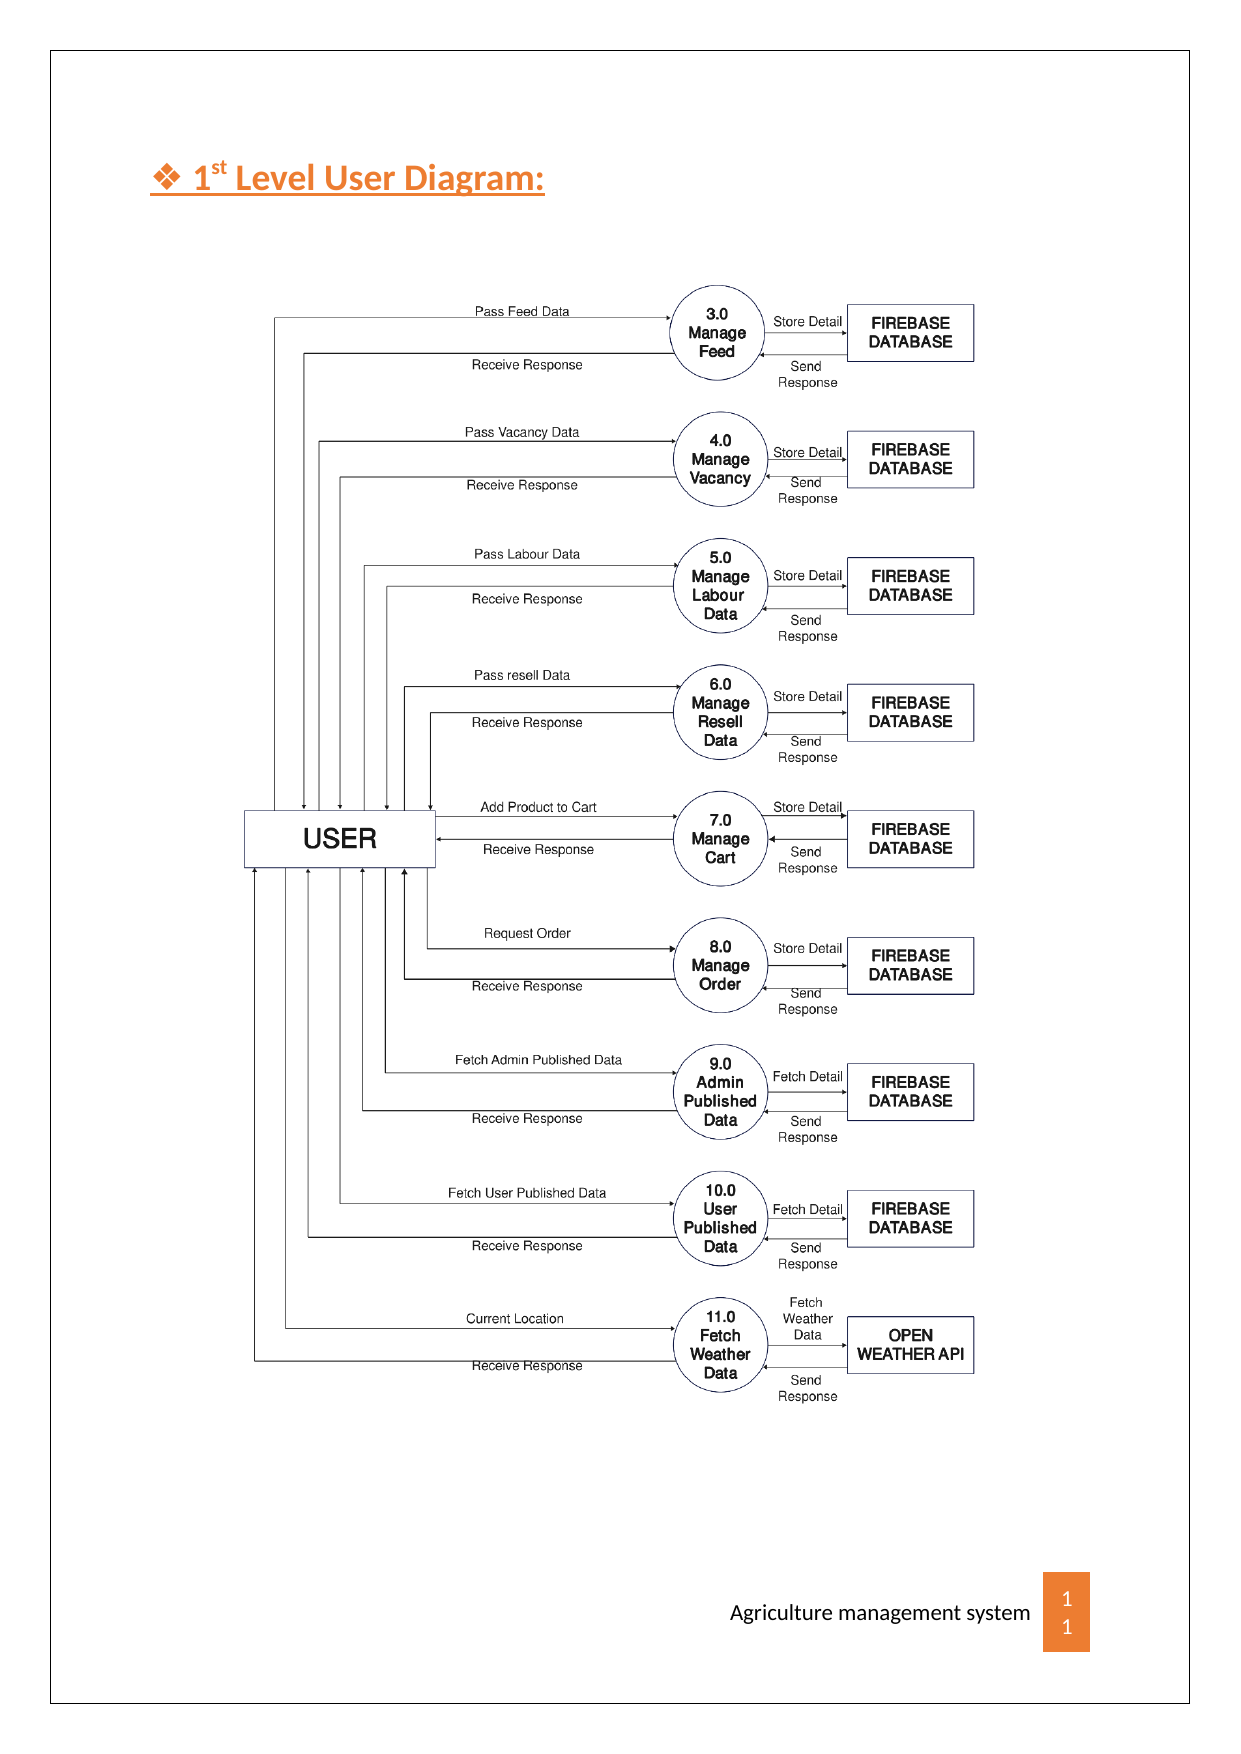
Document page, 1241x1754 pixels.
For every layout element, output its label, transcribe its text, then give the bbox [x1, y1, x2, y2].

picture [150, 221, 1091, 1552]
text ❖ 1st Level User Diagram: [150, 150, 1090, 201]
